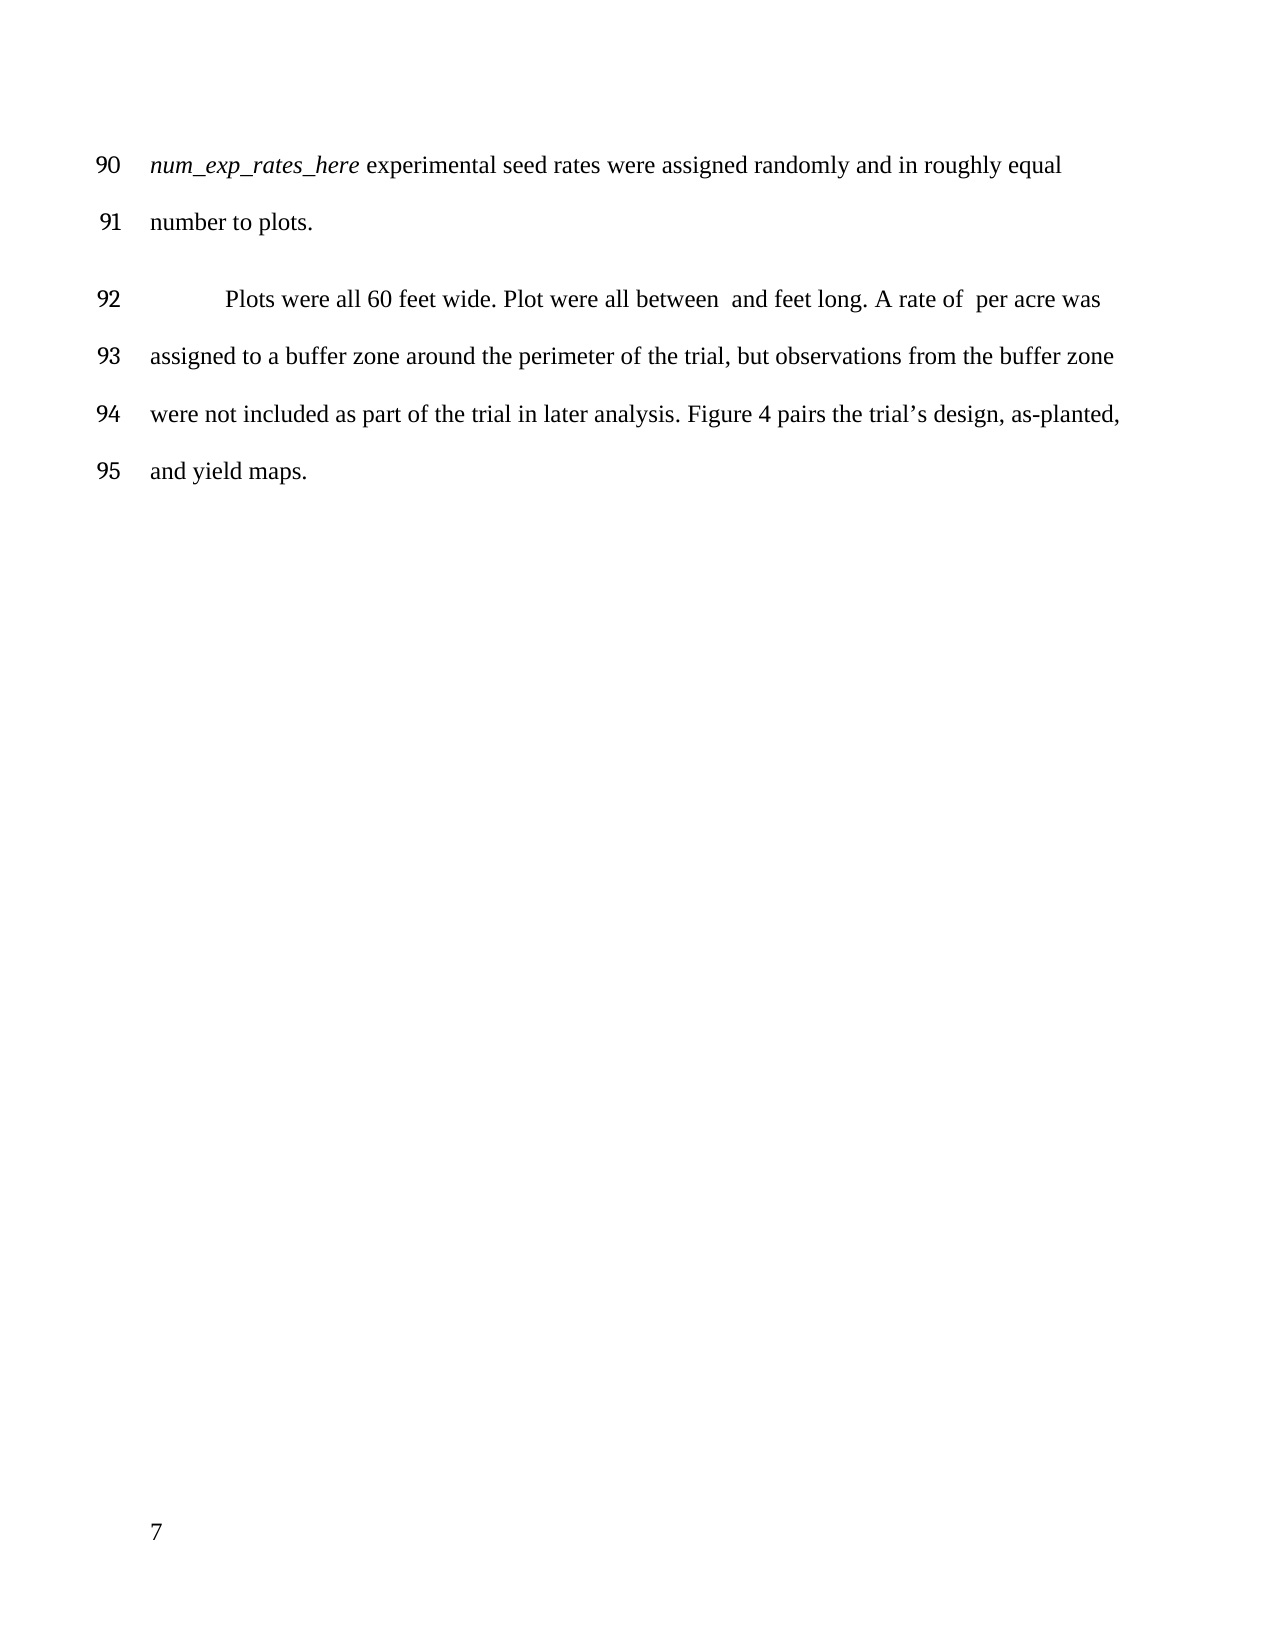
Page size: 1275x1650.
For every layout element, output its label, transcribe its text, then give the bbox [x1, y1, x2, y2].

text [150, 150, 1125, 236]
text Plots were all 60 feet wide. Plot were all between and feet long. A rate of per acre was assigned to a buffer zone around the perimeter of the trial, but observations from the buffer zone were not included as part of the trial in later analysis. Figure 4 pairs the trial’s design, as-planted, and yield maps. [150, 284, 1125, 485]
